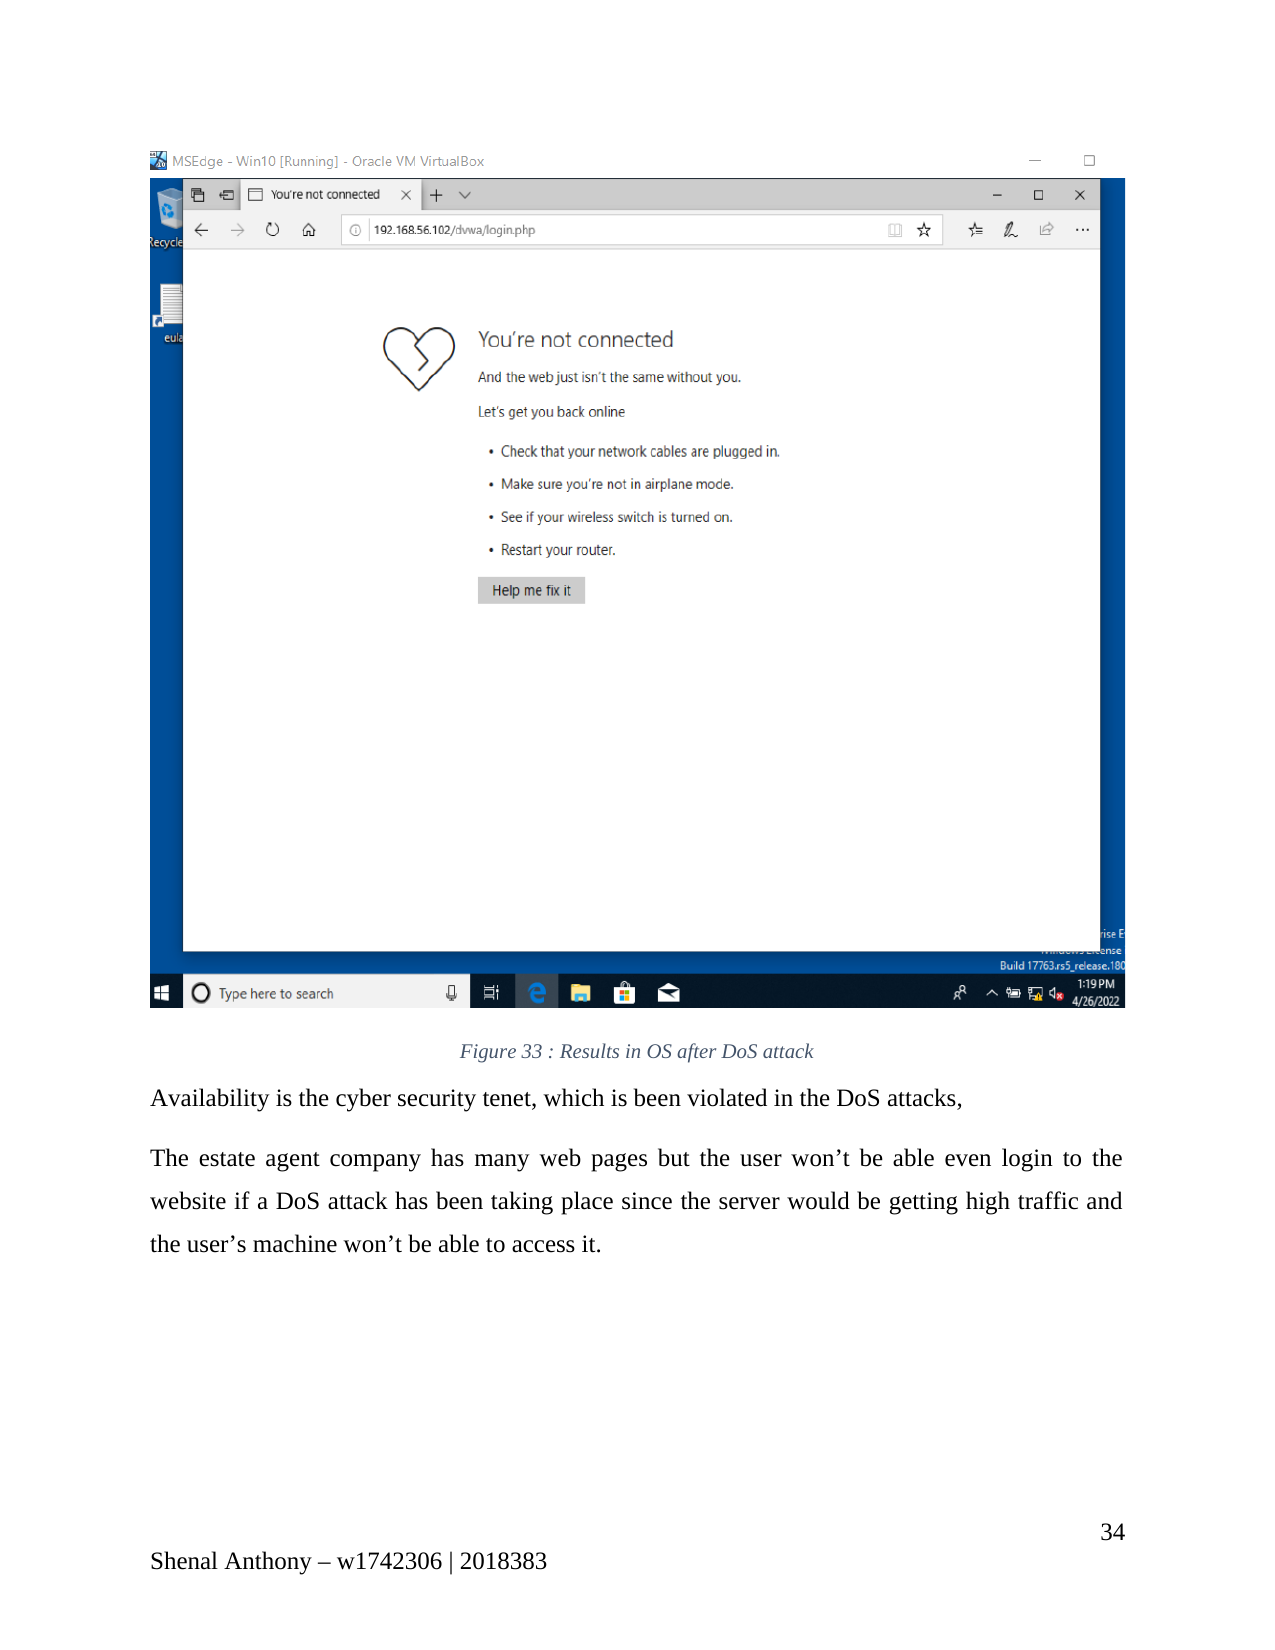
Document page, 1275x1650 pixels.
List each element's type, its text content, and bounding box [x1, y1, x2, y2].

text Figure 33 : Results in OS after DoS attack [150, 1038, 1125, 1063]
text Availability is the cyber security tenet, which is been violated in the DoS attacks, [150, 1083, 1125, 1112]
picture [150, 150, 1125, 1008]
text The estate agent company has many web pages but the user won’t be able even login to the website if a DoS attack has been taking place since the server would be getting high traffic and the user’s machine won’t be able to access it. [150, 1143, 1125, 1258]
